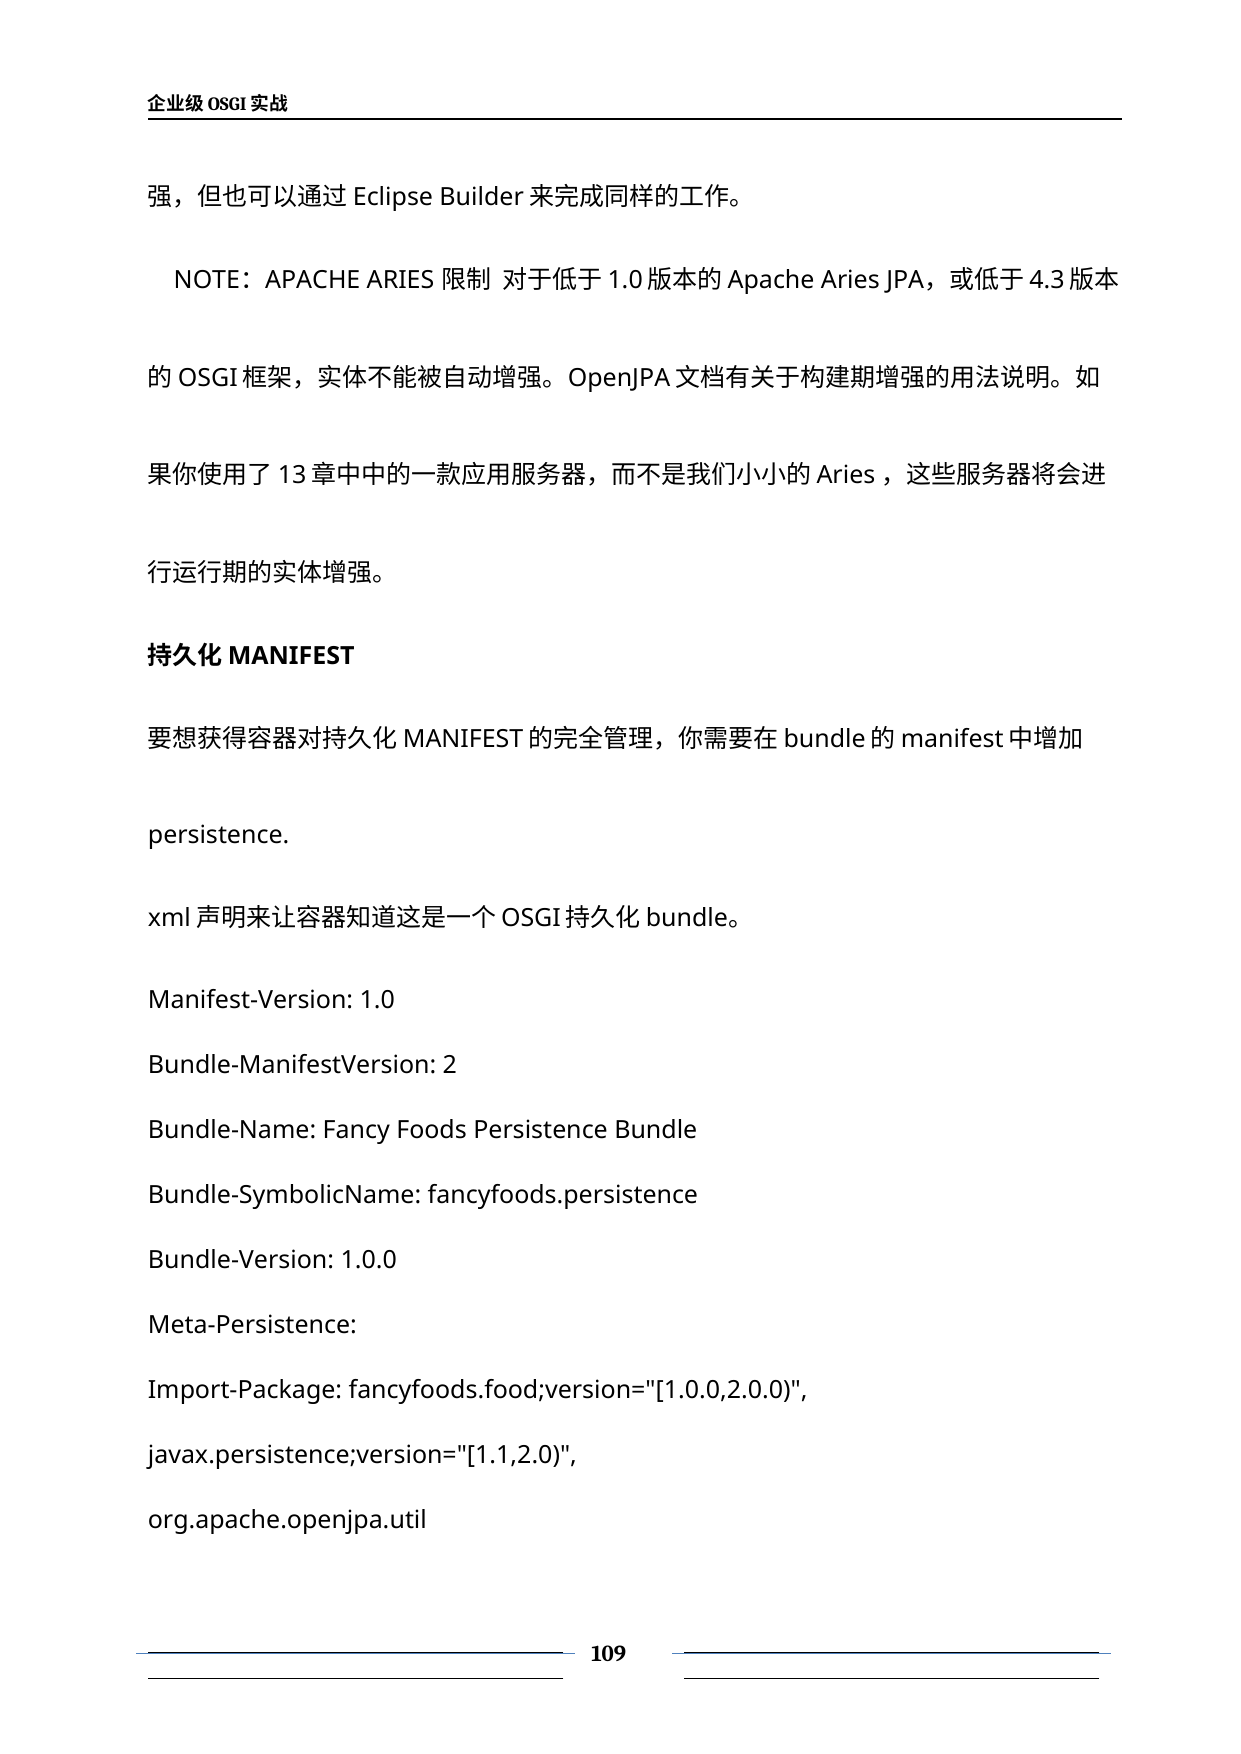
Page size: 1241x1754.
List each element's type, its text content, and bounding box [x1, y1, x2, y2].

text NOTE：APACHE ARIES 限制 对于低于1.0版本的Apache Aries JPA，或低于4.3版本的OSGI框架，实体不能被自动增强。OpenJPA文档有关于构建期增强的用法说明。如果你使用了13章中中的一款应用服务器，而不是我们小小的Aries ，这些服务器将会进行运行期的实体增强。 [148, 245, 1122, 603]
text xml声明来让容器知道这是一个OSGI持久化bundle。 [148, 883, 1122, 948]
text Bundle-SymbolicName: fancyfoods.persistence [148, 1161, 1122, 1226]
text Bundle-ManifestVersion: 2 [148, 1031, 1122, 1096]
text org.apache.openjpa.util [148, 1486, 1122, 1551]
text Meta-Persistence: [148, 1291, 1122, 1356]
text javax.persistence;version="[1.1,2.0)", [148, 1421, 1122, 1486]
text 持久化MANIFEST [148, 621, 1122, 686]
text Manifest-Version: 1.0 [148, 966, 1122, 1031]
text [148, 162, 1122, 227]
text Bundle-Name: Fancy Foods Persistence Bundle [148, 1096, 1122, 1161]
text Import-Package: fancyfoods.food;version="[1.0.0,2.0.0)", [148, 1356, 1122, 1421]
text Bundle-Version: 1.0.0 [148, 1226, 1122, 1291]
text 要想获得容器对持久化MANIFEST的完全管理，你需要在bundle的manifest中增加persistence. [148, 704, 1122, 866]
